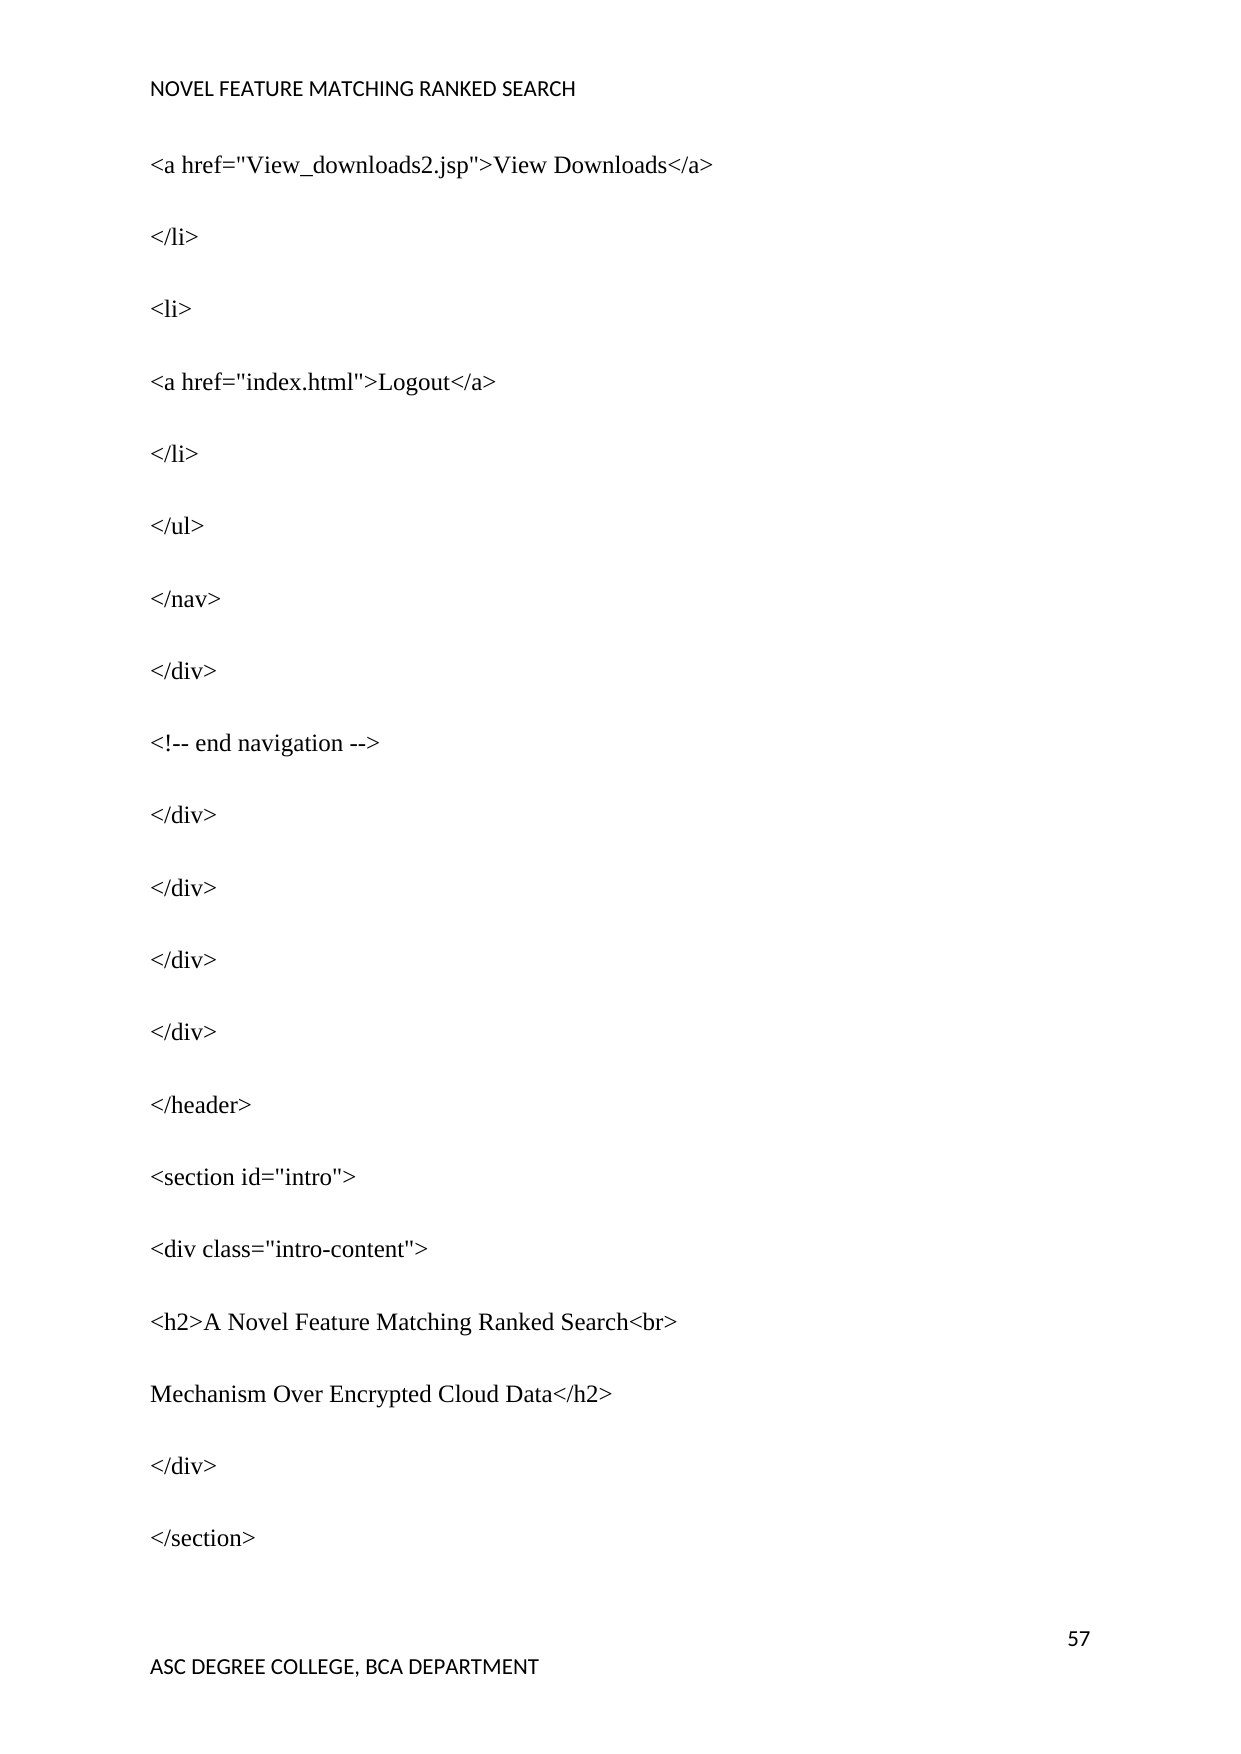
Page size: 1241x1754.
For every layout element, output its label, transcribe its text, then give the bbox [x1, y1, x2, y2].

subtitle </div> [150, 1017, 1090, 1046]
subtitle <a href="index.html">Logout</a> [150, 367, 1090, 396]
subtitle </div> [150, 801, 1090, 829]
subtitle </li> [150, 222, 1090, 251]
subtitle <section id="intro"> [150, 1162, 1090, 1191]
subtitle <div class="intro-content"> [150, 1234, 1090, 1263]
subtitle </header> [150, 1090, 1090, 1118]
subtitle </section> [150, 1523, 1090, 1552]
subtitle </div> [150, 1451, 1090, 1480]
subtitle </div> [150, 656, 1090, 685]
subtitle </nav> [150, 584, 1090, 612]
subtitle <li> [150, 294, 1090, 323]
subtitle </ul> [150, 511, 1090, 540]
subtitle <h2>A Novel Feature Matching Ranked Search<br> [150, 1307, 1090, 1335]
subtitle </div> [150, 873, 1090, 902]
subtitle <!-- end navigation --> [150, 728, 1090, 757]
subtitle </li> [150, 439, 1090, 468]
subtitle <a href="View_downloads2.jsp">View Downloads</a> [150, 150, 1090, 179]
subtitle Mechanism Over Encrypted Cloud Data</h2> [150, 1379, 1090, 1408]
subtitle </div> [150, 945, 1090, 974]
